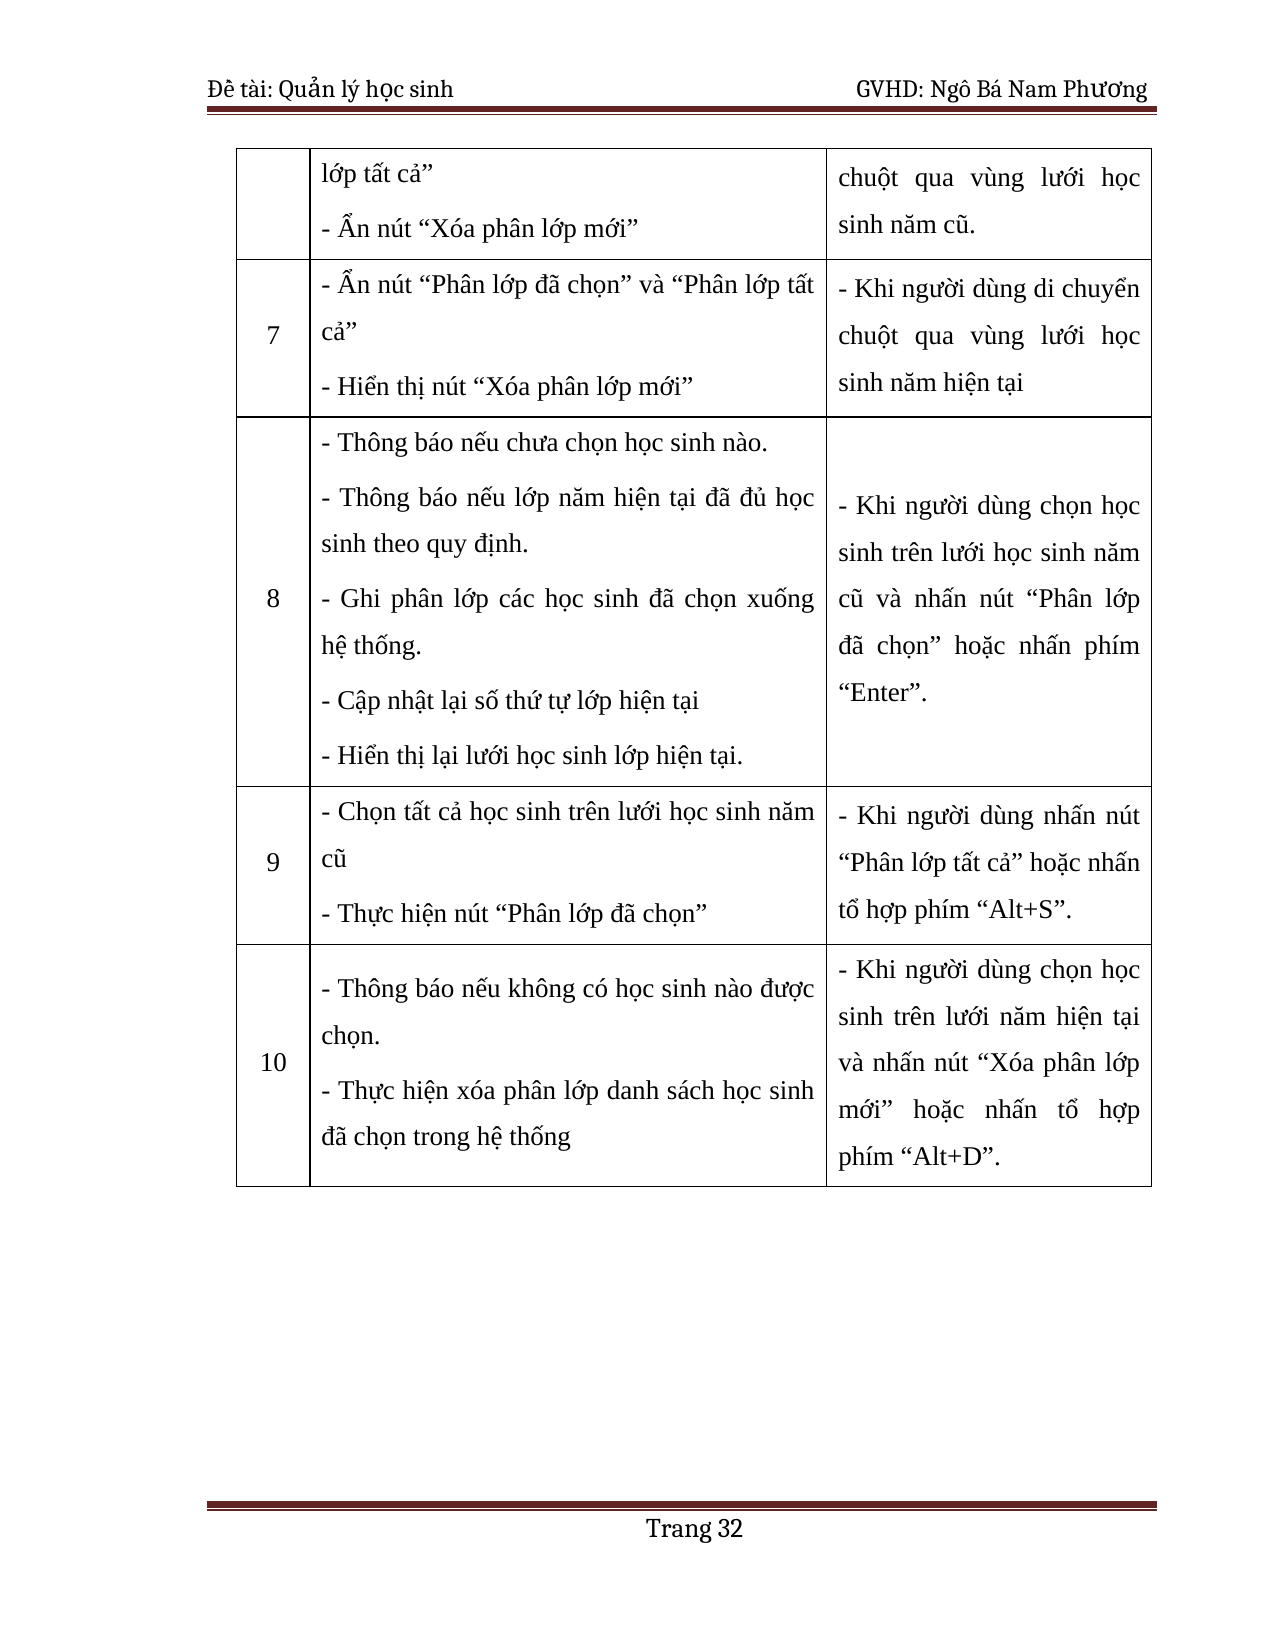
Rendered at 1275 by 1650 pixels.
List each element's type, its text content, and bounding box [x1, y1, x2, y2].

table_cell 7 [237, 260, 309, 416]
table_cell 10 [237, 945, 309, 1186]
table_cell 8 [237, 418, 309, 786]
table_cell - Chọn tất cả học sinh trên lưới học sinh năm cũ - Thực hiện nút “Phân lớp đã chọn” [311, 787, 826, 943]
table_cell - Thông báo nếu không có học sinh nào được chọn. - Thực hiện xóa phân lớp danh sách học sinh đã chọn trong hệ thống [311, 945, 826, 1186]
table_cell - Khi người dùng nhấn nút “Phân lớp tất cả” hoặc nhấn tổ hợp phím “Alt+S”. [827, 787, 1151, 943]
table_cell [311, 149, 826, 259]
table_cell 9 [237, 787, 309, 943]
table_cell 6 [237, 149, 309, 259]
table_cell - Thông báo nếu chưa chọn học sinh nào. - Thông báo nếu lớp năm hiện tại đã đủ học sinh theo quy định. - Ghi phân lớp các học sinh đã chọn xuống hệ thống. - Cập nhật lại số thứ tự lớp hiện tại - Hiển thị lại lưới học sinh lớp hiện tại. [311, 418, 826, 786]
table_cell - Khi người dùng di chuyển chuột qua vùng lưới học sinh năm hiện tại [827, 260, 1151, 416]
table_cell - Khi người dùng chọn học sinh trên lưới năm hiện tại và nhấn nút “Xóa phân lớp mới” hoặc nhấn tổ hợp phím “Alt+D”. [827, 945, 1151, 1186]
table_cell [827, 149, 1151, 259]
table_cell - Ẩn nút “Phân lớp đã chọn” và “Phân lớp tất cả” - Hiển thị nút “Xóa phân lớp mới” [311, 260, 826, 416]
table_cell - Khi người dùng chọn học sinh trên lưới học sinh năm cũ và nhấn nút “Phân lớp đã chọn” hoặc nhấn phím “Enter”. [827, 418, 1151, 786]
